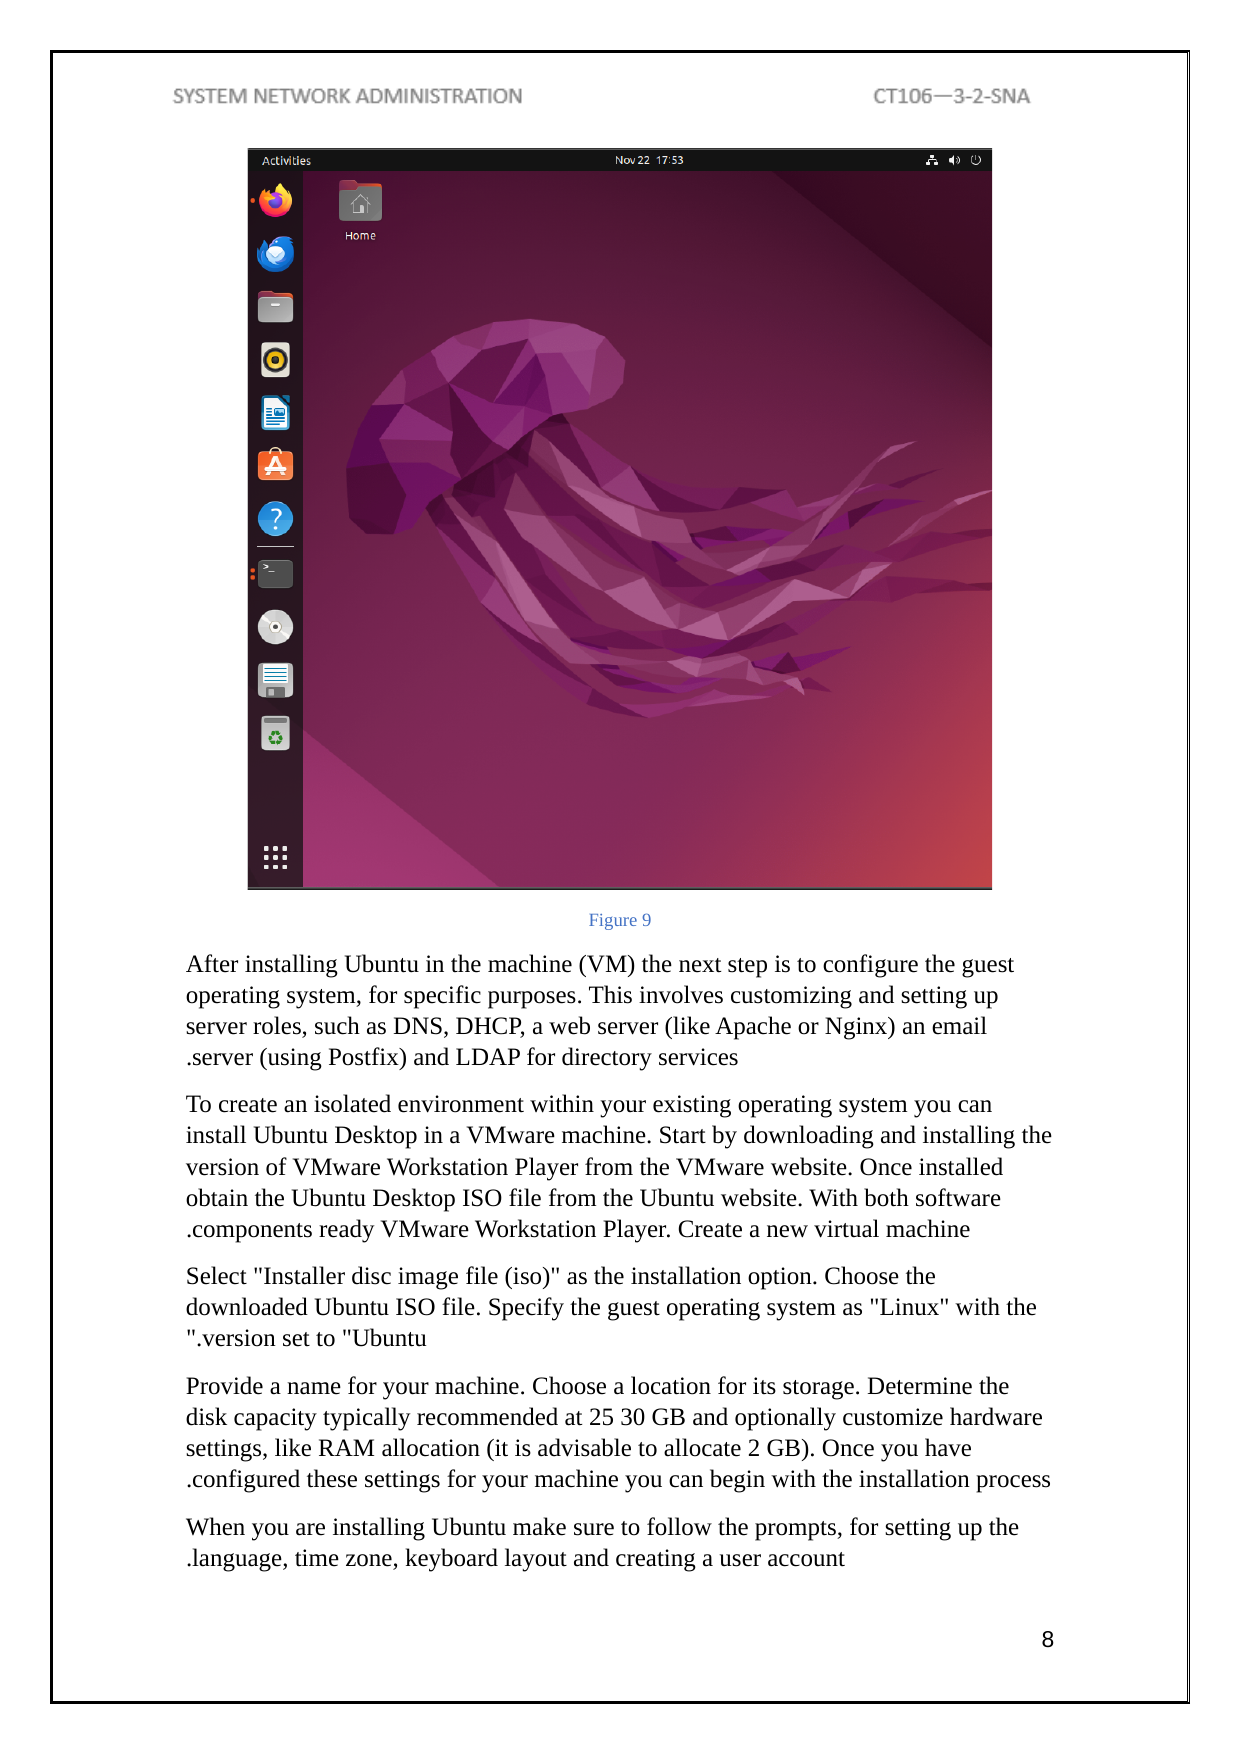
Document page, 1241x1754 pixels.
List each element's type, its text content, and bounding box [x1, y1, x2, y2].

text When you are installing Ubuntu make sure to follow the prompts, for setting up the language, time zone, keyboard layout and creating a user account. [186, 1512, 1054, 1572]
picture [247, 148, 993, 890]
picture [143, 73, 1054, 121]
text Select "Installer disc image file (iso)" as the installation option. Choose the downloaded Ubuntu ISO file. Specify the guest operating system as "Linux" with the version set to "Ubuntu." [186, 1261, 1054, 1352]
text Figure 9 [186, 909, 1054, 930]
text To create an isolated environment within your existing operating system you can install Ubuntu Desktop in a VMware machine. Start by downloading and installing the version of VMware Workstation Player from the VMware website. Once installed obtain the Ubuntu Desktop ISO file from the Ubuntu website. With both software components ready VMware Workstation Player. Create a new virtual machine. [186, 1089, 1054, 1242]
text Provide a name for your machine. Choose a location for its storage. Determine the disk capacity typically recommended at 25 30 GB and optionally customize hardware settings, like RAM allocation (it is advisable to allocate 2 GB). Once you have configured these settings for your machine you can begin with the installation process. [186, 1371, 1054, 1493]
text After installing Ubuntu in the machine (VM) the next step is to configure the guest operating system, for specific purposes. This involves customizing and setting up server roles, such as DNS, DHCP, a web server (like Apache or Nginx) an email server (using Postfix) and LDAP for directory services. [186, 949, 1054, 1071]
